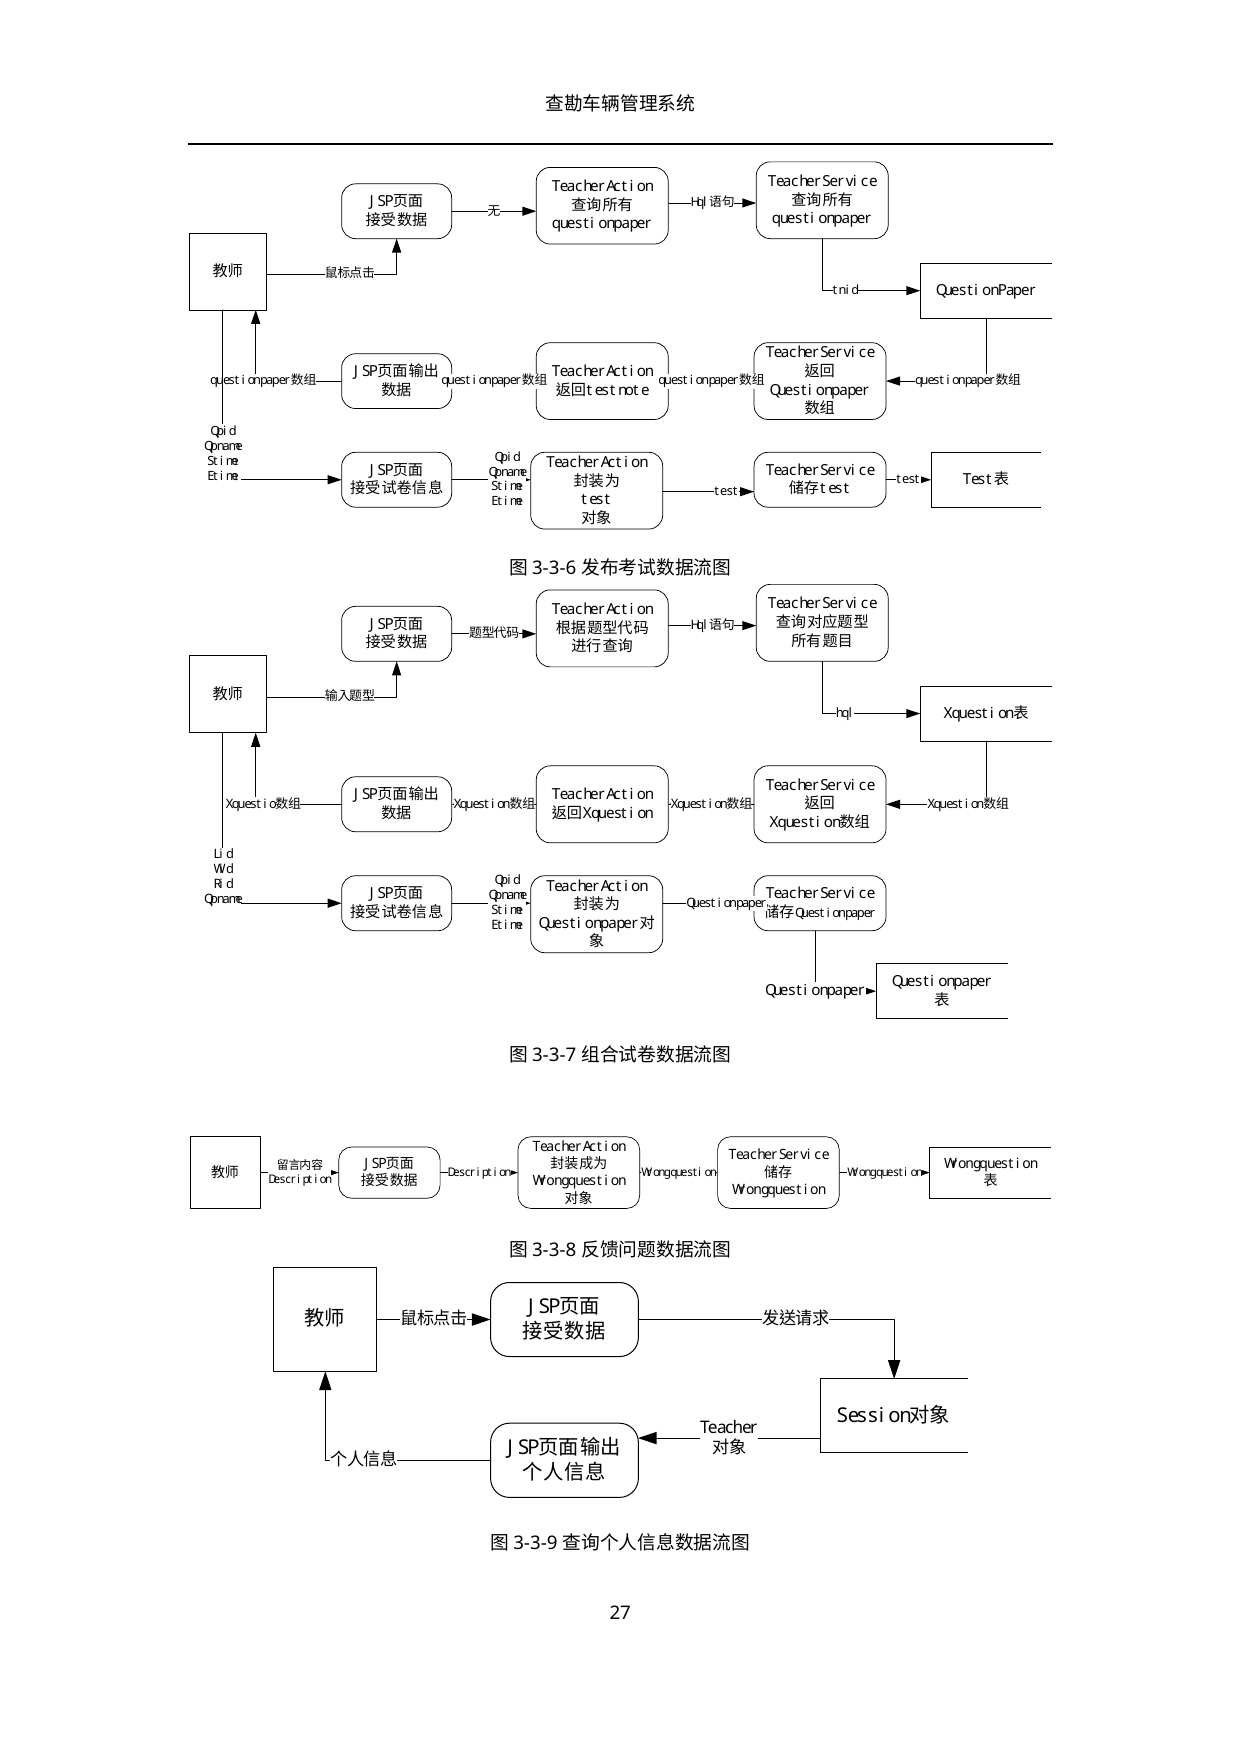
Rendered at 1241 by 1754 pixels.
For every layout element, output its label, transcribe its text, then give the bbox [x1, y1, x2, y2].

text 图3-3-8 反馈问题数据流图 [187, 1232, 1053, 1265]
text 图3-3-7 组合试卷数据流图 [187, 1037, 1053, 1070]
text 图3-3-6 发布考试数据流图 [187, 550, 1053, 582]
text 图3-3-9 查询个人信息数据流图 [187, 1525, 1053, 1557]
